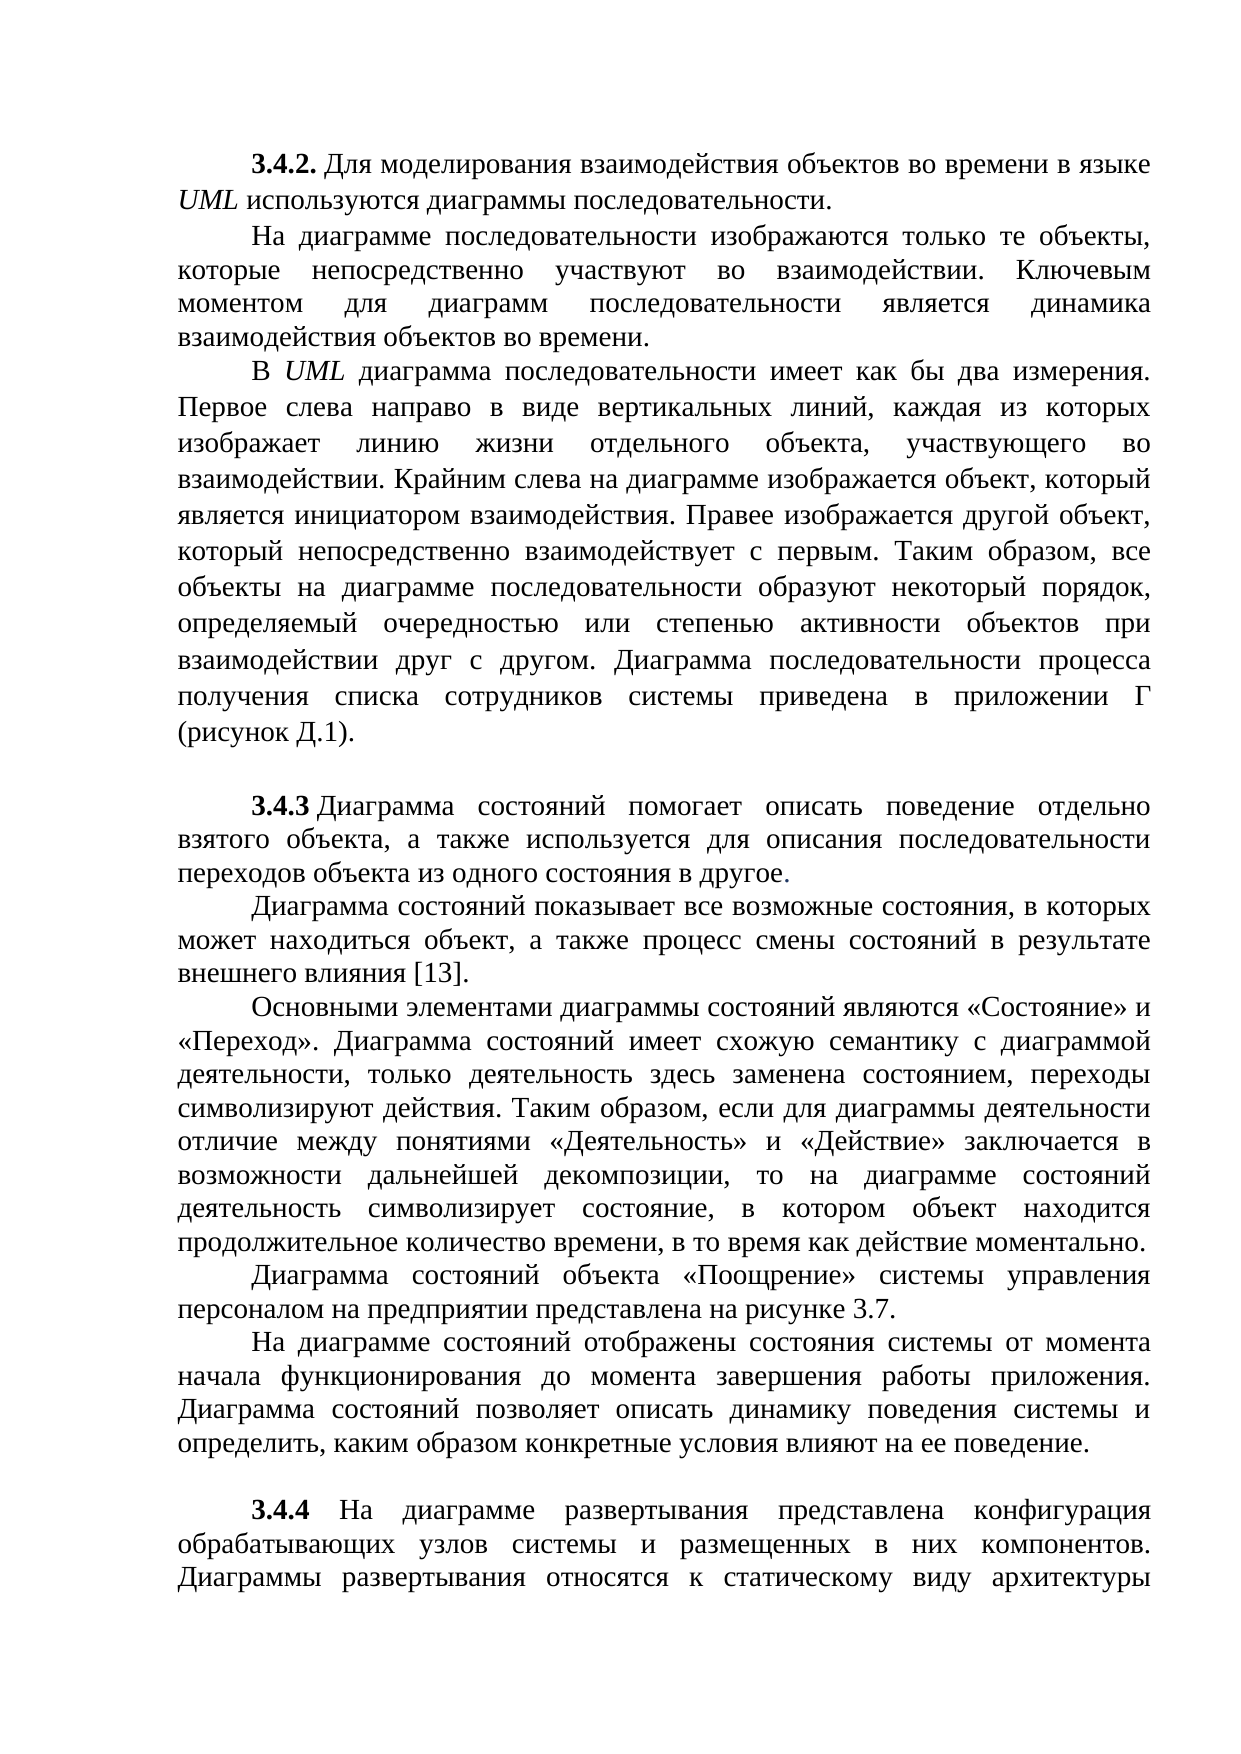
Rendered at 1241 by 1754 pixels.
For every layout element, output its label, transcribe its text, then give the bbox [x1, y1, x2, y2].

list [177, 1492, 1152, 1593]
subtitle 3.4.3 Диаграмма состояний помогает описать поведение отдельно взятого объекта, а также используется для описания последовательности переходов объекта из одного состояния в другое. [177, 788, 1152, 888]
list На диаграмме последовательности изображаются только те объекты, которые непосредственно участвуют во взаимодействии. Ключевым моментом для диаграмм последовательности является динамика взаимодействия объектов во времени. [177, 218, 1152, 353]
list 3.4.2. Для моделирования взаимодействия объектов во времени в языке UML используются диаграммы последовательности. [177, 146, 1152, 216]
text На диаграмме состояний отображены состояния системы от момента начала функционирования до момента завершения работы приложения. Диаграмма состояний позволяет описать динамику поведения системы и определить, каким образом конкретные условия влияют на ее поведение. [177, 1324, 1152, 1459]
list В UML диаграмма последовательности имеет как бы два измерения. Первое слева направо в виде вертикальных линий, каждая из которых изображает линию жизни отдельного объекта, участвующего во взаимодействии. Крайним слева на диаграмме изображается объект, который является инициатором взаимодействия. Правее изображается другой объект, который непосредственно взаимодействует с первым. Таким образом, все объекты на диаграмме последовательности образуют некоторый порядок, определяемый очередностью или степенью активности объектов при взаимодействии друг с другом. Диаграмма последовательности процесса получения списка сотрудников системы приведена в приложении Г (рисунок Д.1). [177, 353, 1152, 748]
list Диаграмма состояний показывает все возможные состояния, в которых может находиться объект, а также процесс смены состояний в результате внешнего влияния [13]. [177, 888, 1152, 989]
list Основными элементами диаграммы состояний являются «Состояние» и «Переход». Диаграмма состояний имеет схожую семантику с диаграммой деятельности, только деятельность здесь заменена состоянием, переходы символизируют действия. Таким образом, если для диаграммы деятельности отличие между понятиями «Деятельность» и «Действие» заключается в возможности дальнейшей декомпозиции, то на диаграмме состояний деятельность символизирует состояние, в котором объект находится продолжительное количество времени, в то время как действие моментально. [177, 989, 1152, 1257]
list Диаграмма состояний объекта «Поощрение» системы управления персоналом на предприятии представлена на рисунке 3.7. [177, 1257, 1152, 1324]
